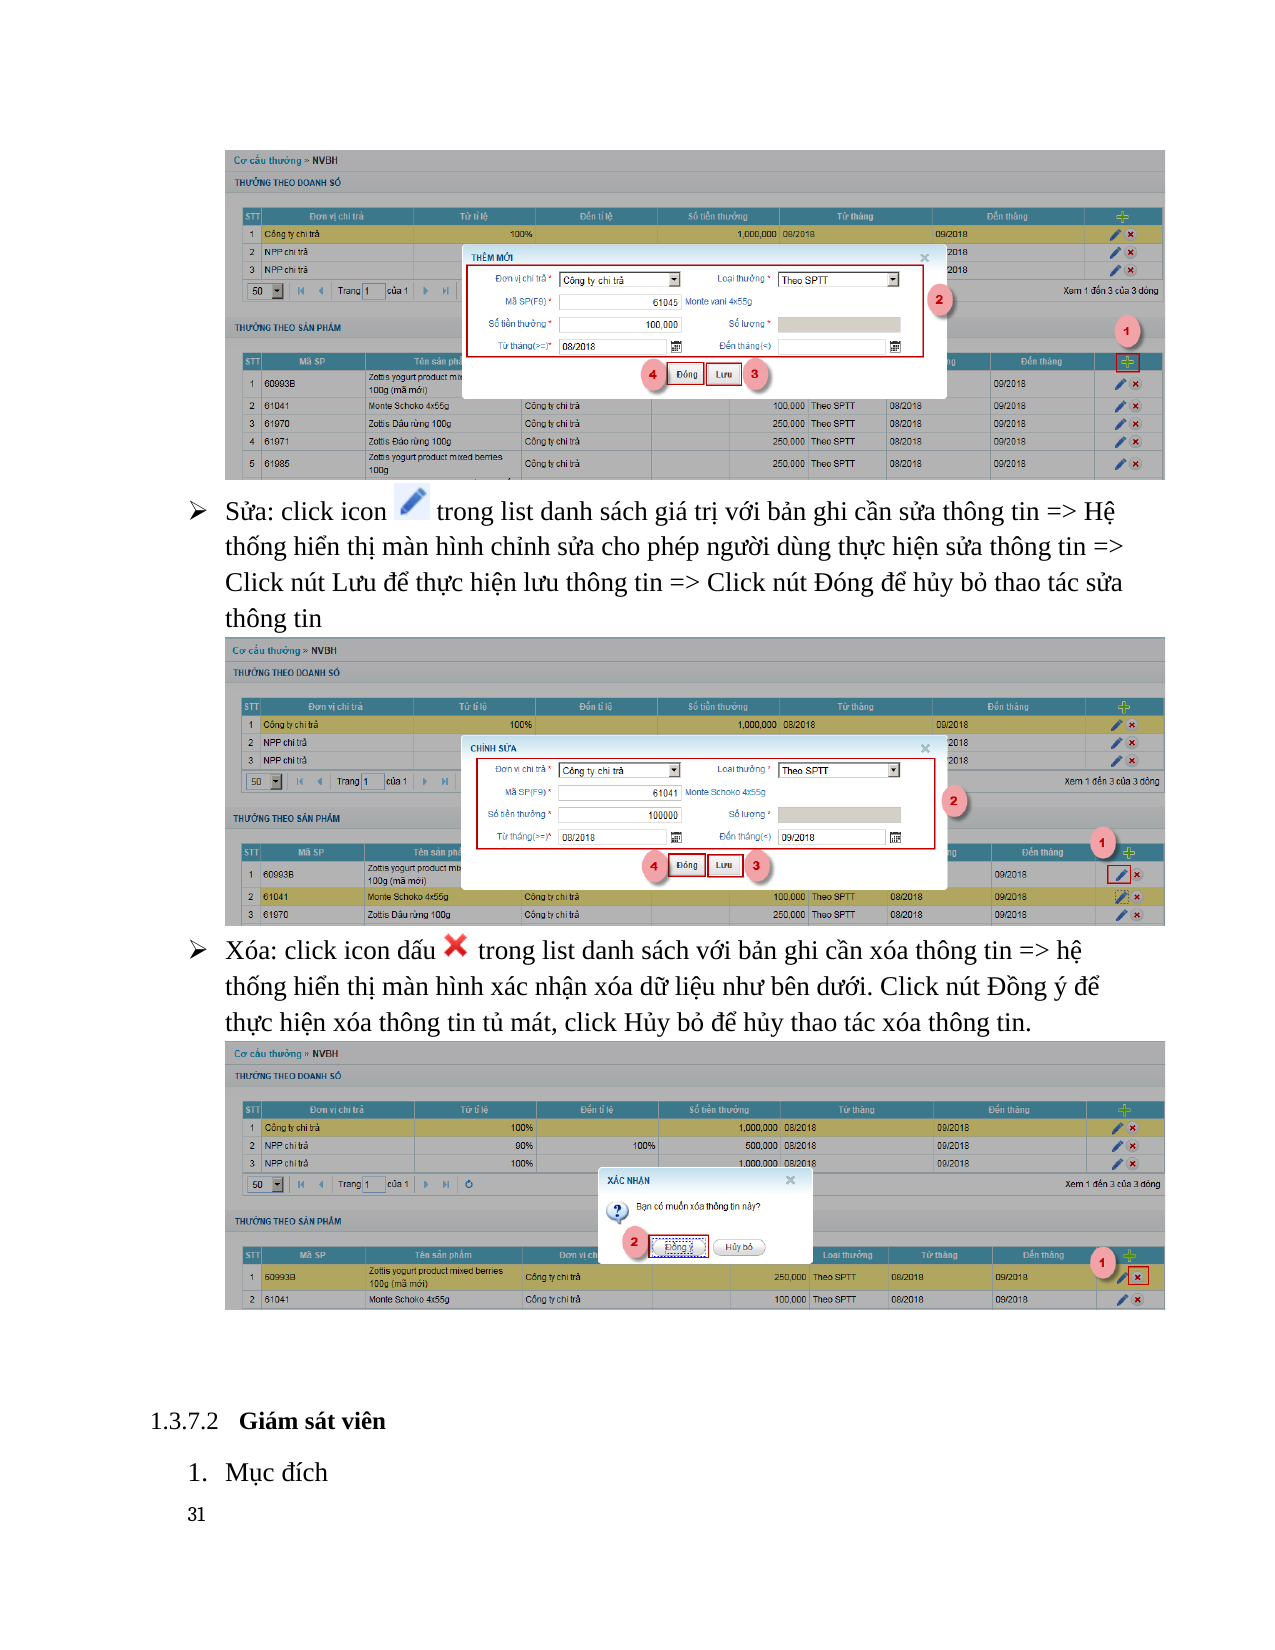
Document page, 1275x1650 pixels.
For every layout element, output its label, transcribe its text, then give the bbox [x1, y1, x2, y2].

subtitle Giám sát viên [150, 1406, 1136, 1435]
picture [443, 929, 472, 960]
picture [393, 483, 430, 520]
list Xóa: click icon dấu trong list danh sách với bản ghi cần xóa thông tin => hệ thống hiển thị màn hình xác nhận xóa dữ liệu như bên dưới. Click nút Đồng ý để thực hiện xóa thông tin tủ mát, click Hủy bỏ để hủy thao tác xóa thông tin. [187, 930, 1125, 1037]
picture [225, 150, 1166, 480]
list Mục đích [187, 1456, 1125, 1487]
picture [225, 637, 1166, 926]
picture [225, 1041, 1166, 1310]
list Sửa: click icon trong list danh sách giá trị với bản ghi cần sửa thông tin => Hệ thống hiển thị màn hình chỉnh sửa cho phép người dùng thực hiện sửa thông tin => Click nút Lưu để thực hiện lưu thông tin => Click nút Đóng để hủy bỏ thao tác sửa thông tin [187, 484, 1125, 633]
